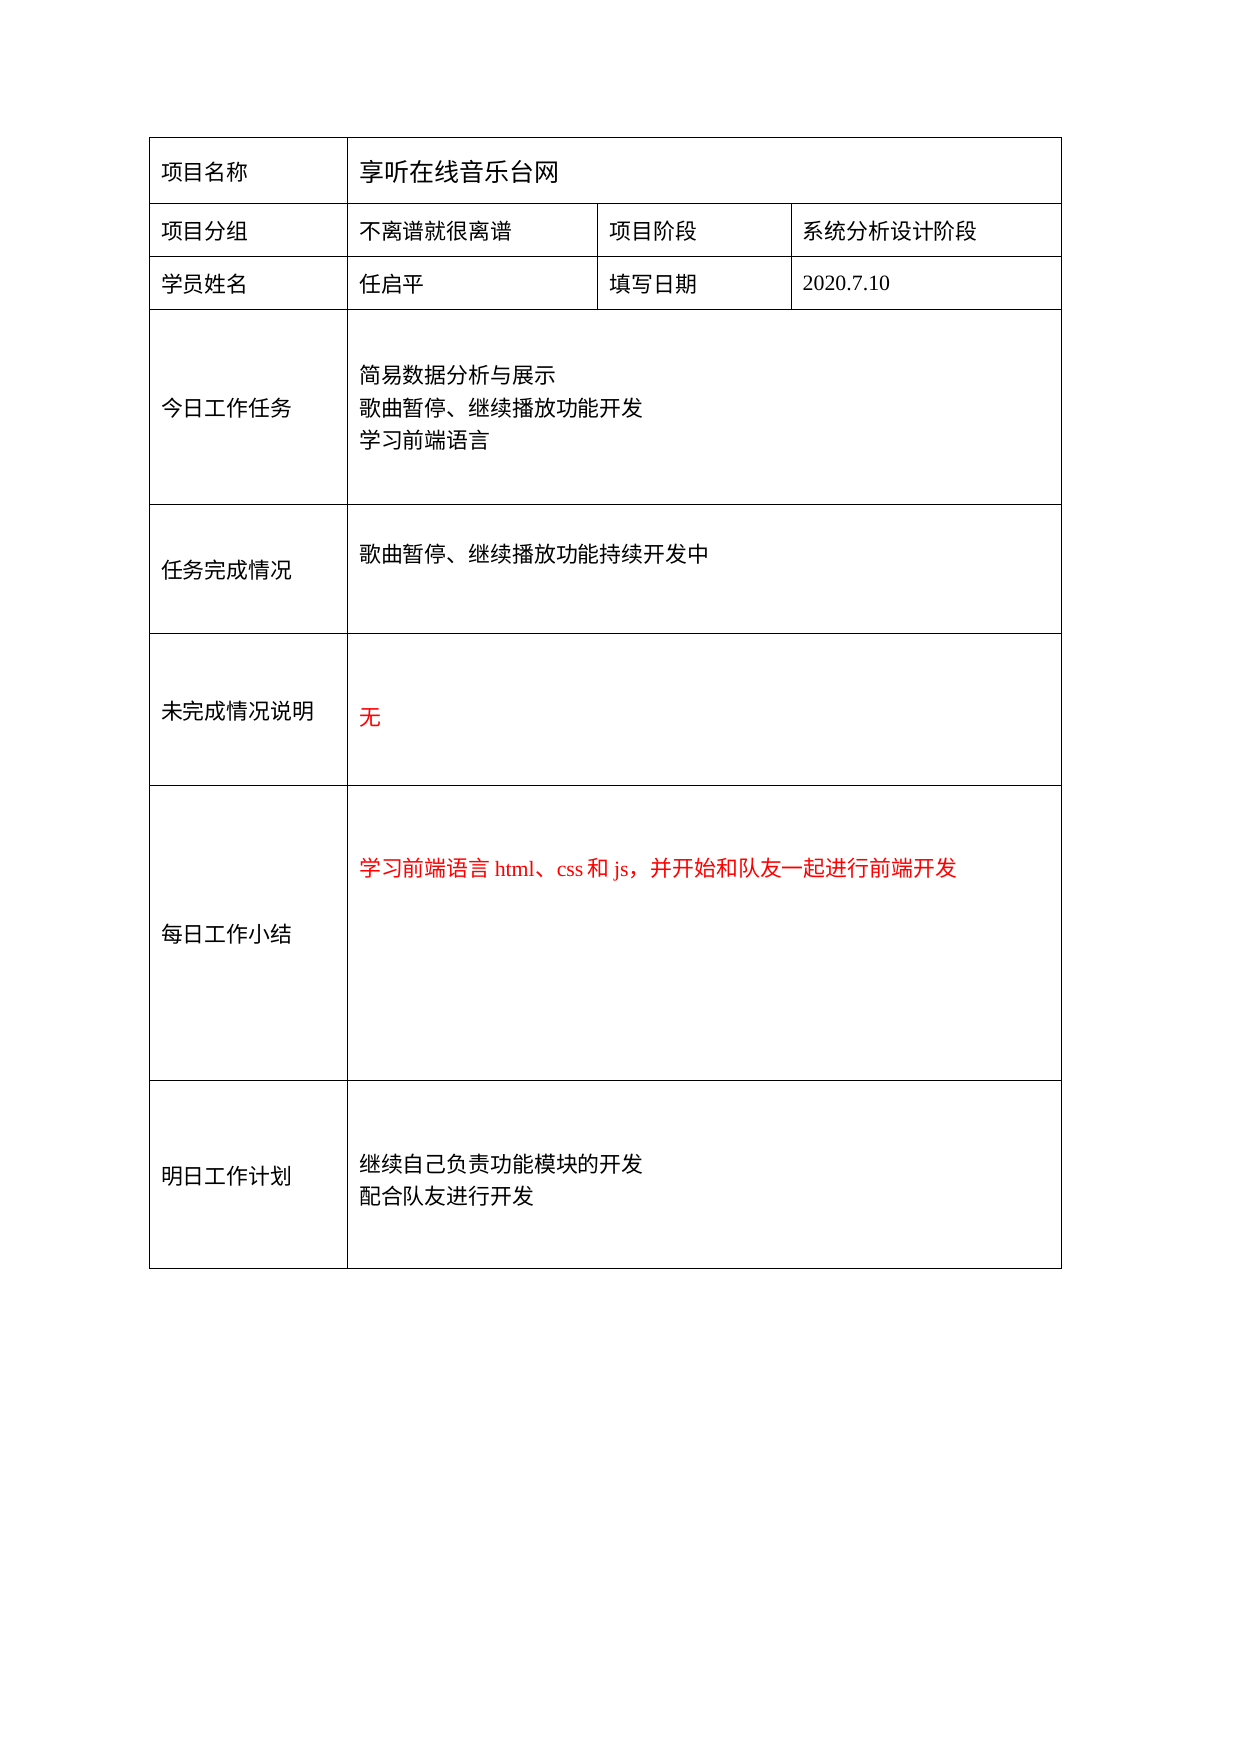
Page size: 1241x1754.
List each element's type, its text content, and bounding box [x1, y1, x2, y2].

table_cell 每日工作小结 [150, 786, 347, 1080]
table_cell 系统分析设计阶段 [792, 204, 1061, 256]
table_cell 简易数据分析与展示 歌曲暂停、继续播放功能开发 学习前端语言 [348, 310, 1061, 503]
table_cell 填写日期 [598, 257, 791, 309]
table_cell 不离谱就很离谱 [348, 204, 597, 256]
table_cell 继续自己负责功能模块的开发 配合队友进行开发 [348, 1081, 1061, 1268]
table_cell 今日工作任务 [150, 310, 347, 503]
table_cell 任务完成情况 [150, 505, 347, 633]
table_cell 无 [348, 634, 1061, 785]
table_cell 学员姓名 [150, 257, 347, 309]
table_header 项目名称 [150, 138, 347, 203]
table_cell 未完成情况说明 [150, 634, 347, 785]
table_cell 项目分组 [150, 204, 347, 256]
table_cell 明日工作计划 [150, 1081, 347, 1268]
table_cell 任启平 [348, 257, 597, 309]
table_cell 歌曲暂停、继续播放功能持续开发中 [348, 505, 1061, 633]
table_cell 项目阶段 [598, 204, 791, 256]
table_cell 学习前端语言html、css和js，并开始和队友一起进行前端开发 [348, 786, 1061, 1080]
table_header 享听在线音乐台网 [348, 138, 1061, 203]
table_cell 2020.7.10 [792, 257, 1061, 309]
